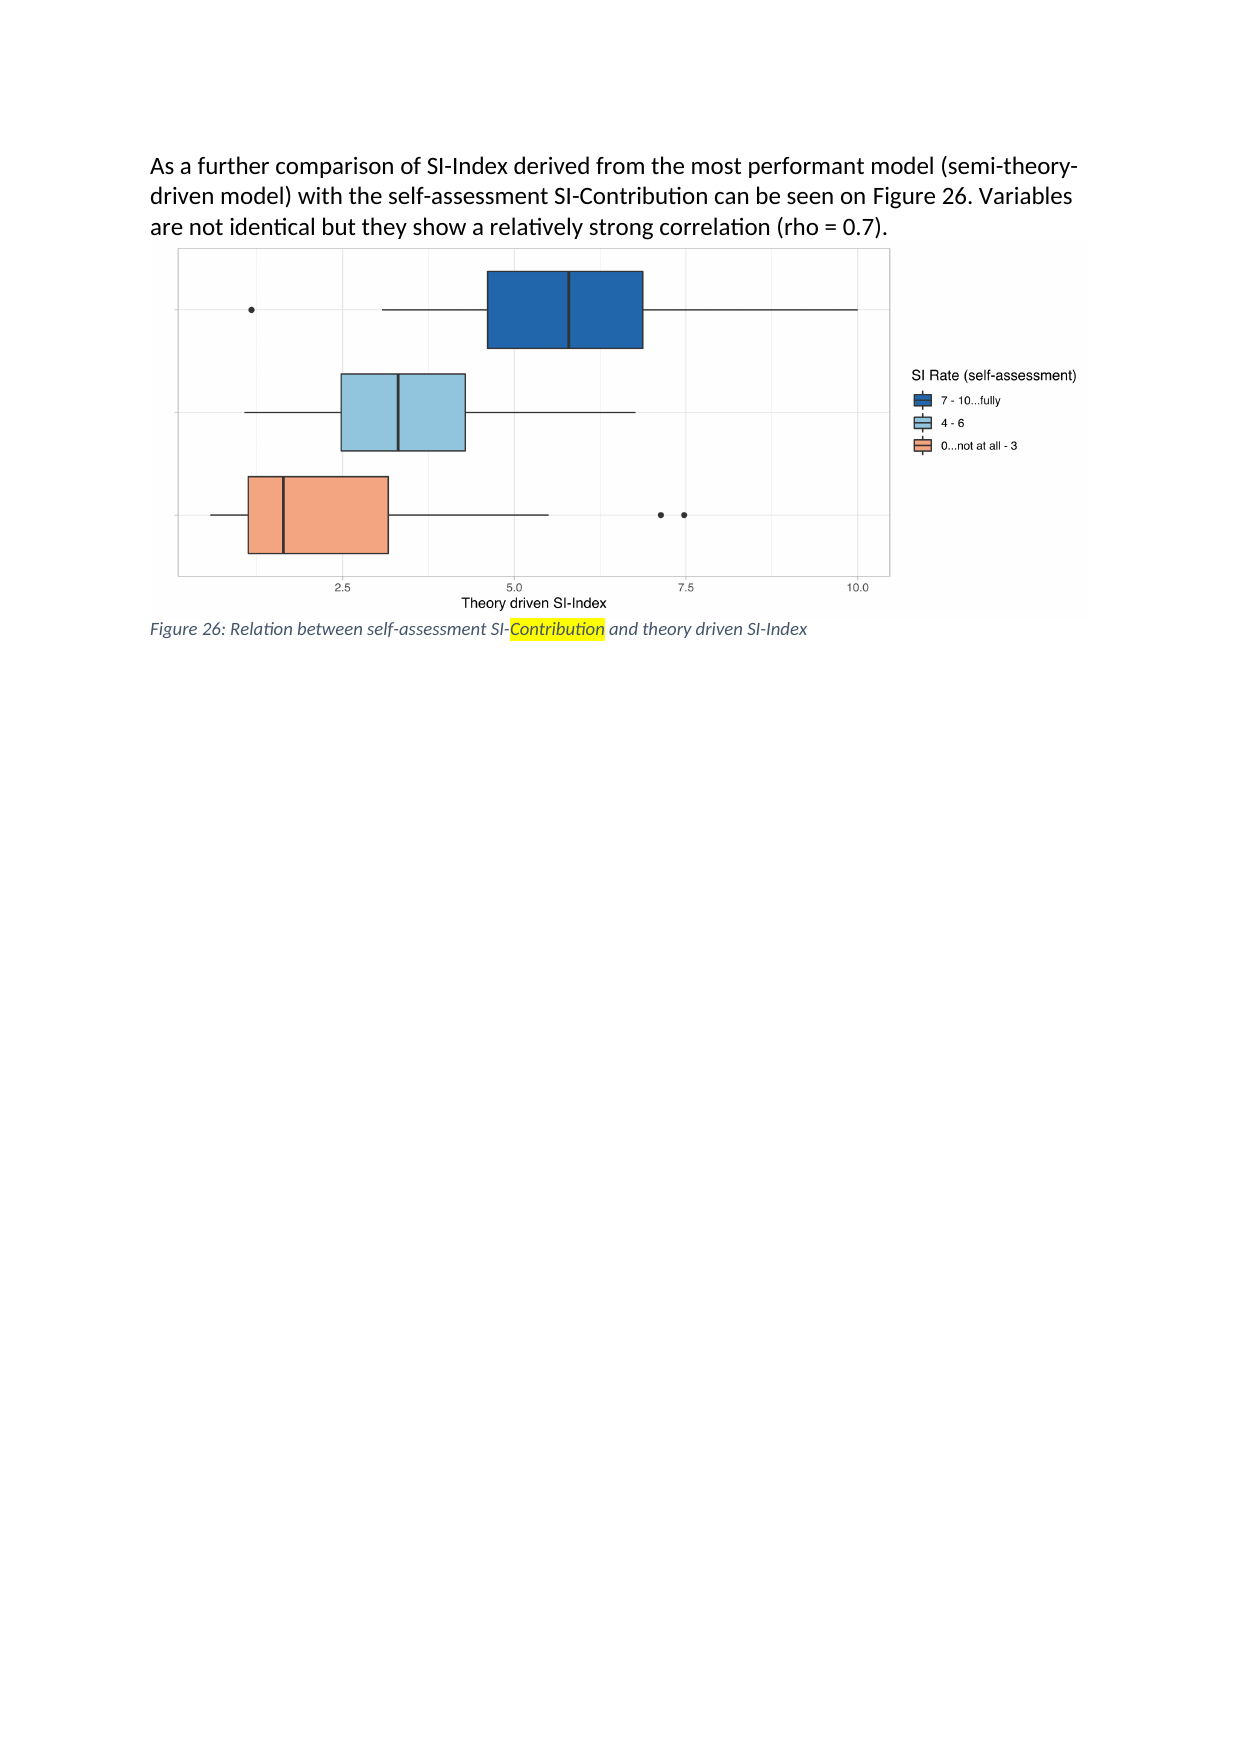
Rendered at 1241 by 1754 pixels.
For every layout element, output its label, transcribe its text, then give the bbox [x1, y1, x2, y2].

picture [150, 241, 1091, 618]
text As a further comparison of SI-Index derived from the most performant model (semi-theory-driven model) with the self-assessment SI-Contribution can be seen on Figure 24. Variables are not identical but they show a relatively strong correlation (rho = 0.7). [150, 150, 1090, 241]
text Figure 26: Relation between self-assessment SI-Contribution and theory driven SI-Index [150, 618, 510, 641]
text Figure 26: Relation between self-assessment SI-Contribution and theory driven SI-Index [605, 618, 1090, 641]
